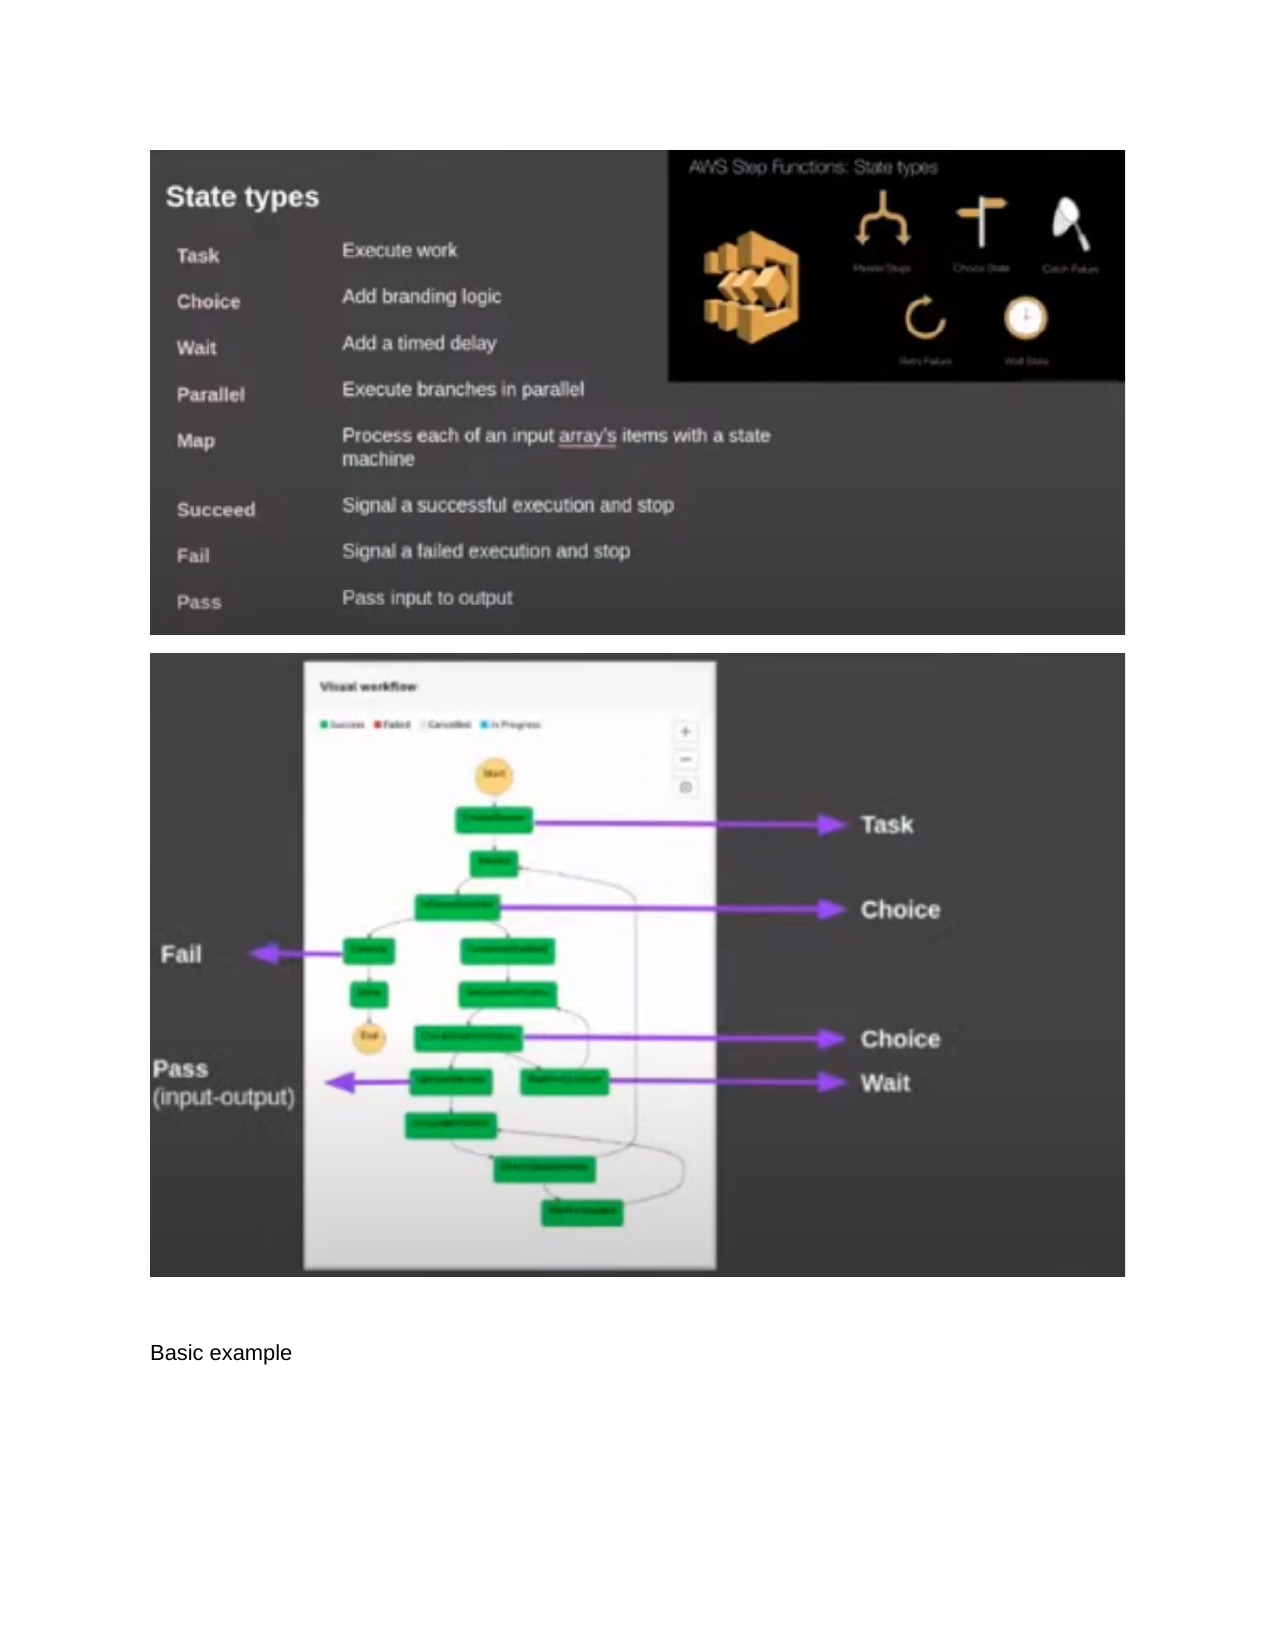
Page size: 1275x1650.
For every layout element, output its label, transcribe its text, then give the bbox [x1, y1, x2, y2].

picture [150, 150, 1125, 635]
text Basic example [150, 1340, 1125, 1365]
picture [150, 653, 1125, 1277]
